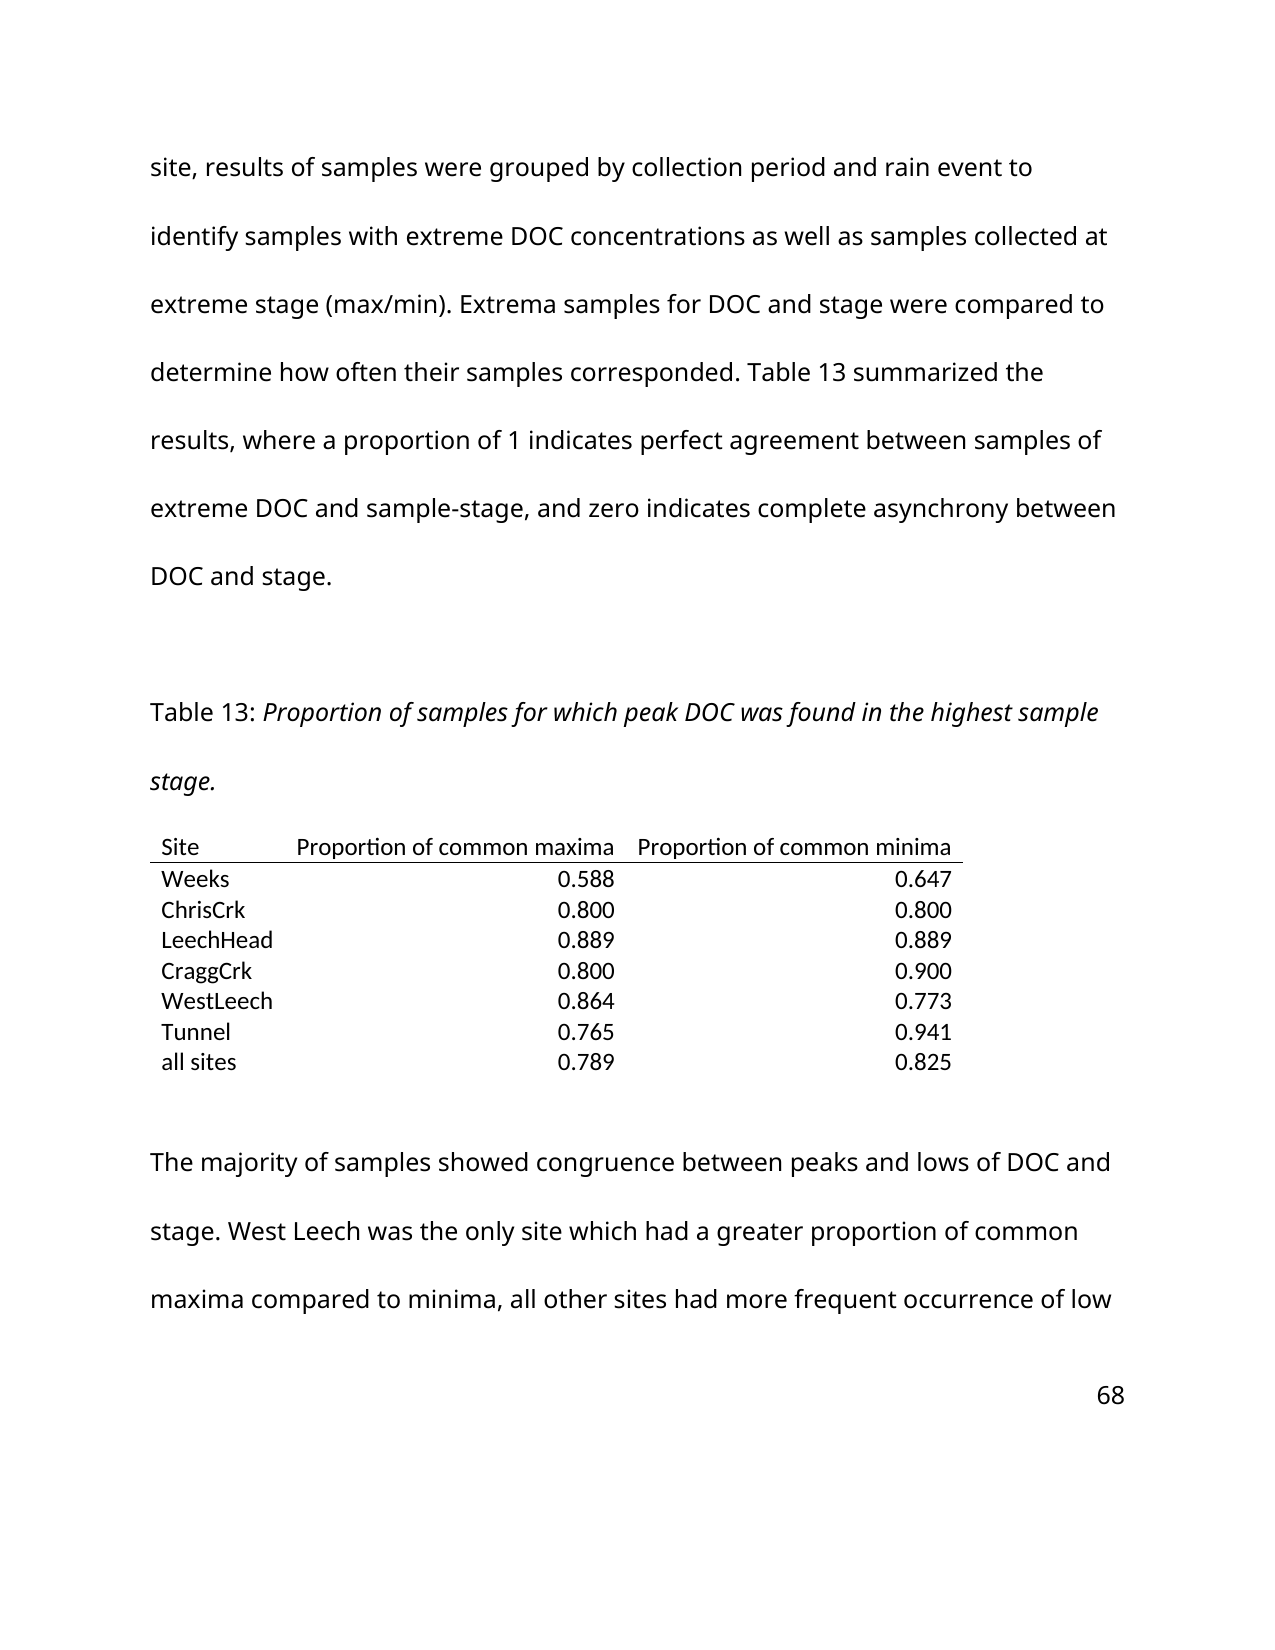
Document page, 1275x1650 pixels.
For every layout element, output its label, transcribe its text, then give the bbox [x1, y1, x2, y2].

table_header Proportion of common minima [626, 831, 963, 862]
table_cell Tunnel [150, 1016, 285, 1046]
table_cell CraggCrk [150, 955, 285, 985]
table_cell Weeks [150, 863, 285, 894]
table_cell 0.889 [626, 924, 963, 955]
table_header Site [150, 831, 285, 862]
table_cell all sites [150, 1046, 285, 1077]
table_cell 0.588 [285, 863, 626, 894]
table_cell 0.800 [285, 894, 626, 924]
table_cell 0.825 [626, 1046, 963, 1077]
table_cell 0.765 [285, 1016, 626, 1046]
table_cell 0.889 [285, 924, 626, 955]
table_cell 0.941 [626, 1016, 963, 1046]
table_cell ChrisCrk [150, 894, 285, 924]
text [150, 1145, 1125, 1315]
table_cell 0.647 [626, 863, 963, 894]
text Table 13: Proportion of samples for which peak DOC was found in the highest sample stage. [150, 695, 1125, 797]
table_cell 0.789 [285, 1046, 626, 1077]
table_cell WestLeech [150, 985, 285, 1016]
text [150, 150, 1125, 593]
table_cell 0.864 [285, 985, 626, 1016]
table_cell 0.800 [626, 894, 963, 924]
table_header Proportion of common maxima [285, 831, 626, 862]
table_cell LeechHead [150, 924, 285, 955]
table_cell 0.800 [285, 955, 626, 985]
table_cell 0.900 [626, 955, 963, 985]
table_cell 0.773 [626, 985, 963, 1016]
